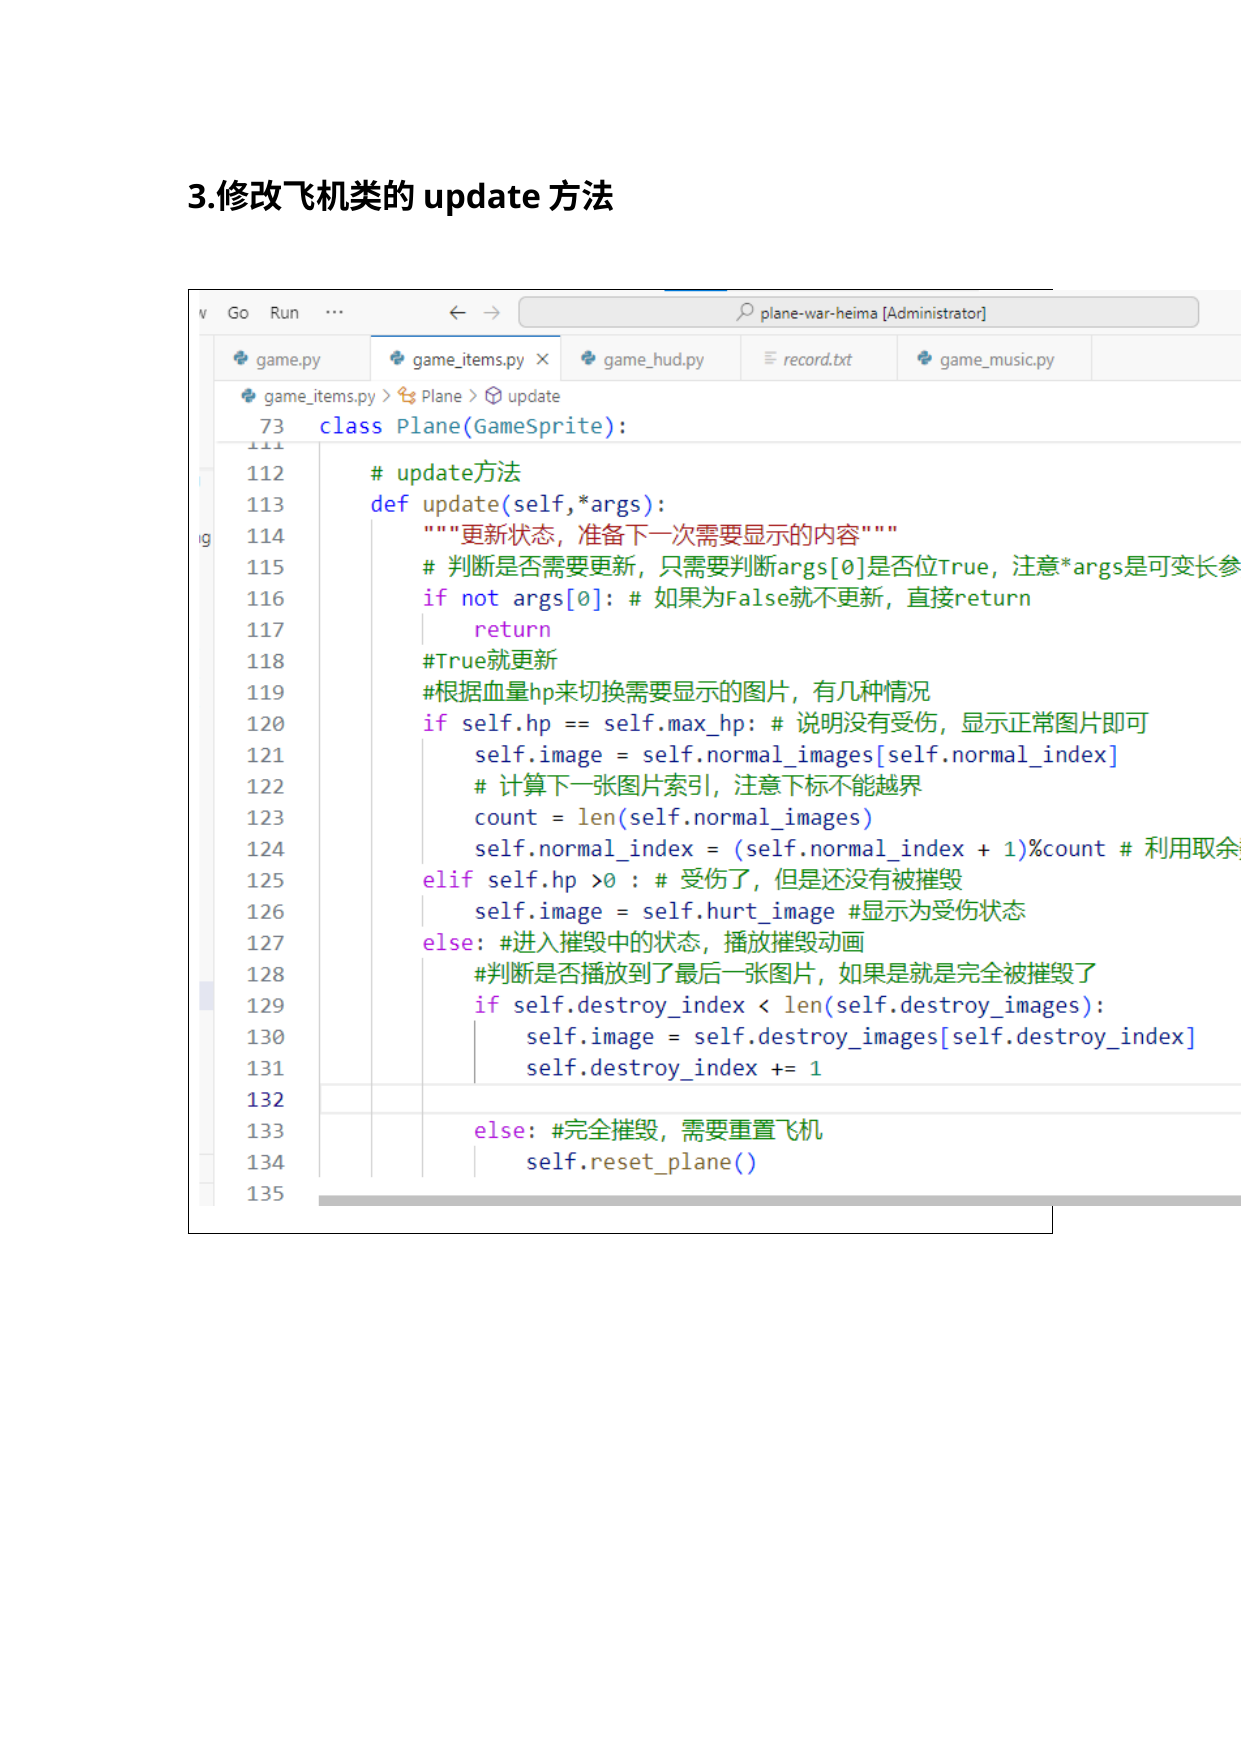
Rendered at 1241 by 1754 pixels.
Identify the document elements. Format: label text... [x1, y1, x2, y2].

subtitle 3.修改飞机类的update方法 [187, 162, 1053, 227]
picture [199, 290, 1241, 1206]
table_header [189, 290, 1052, 1233]
